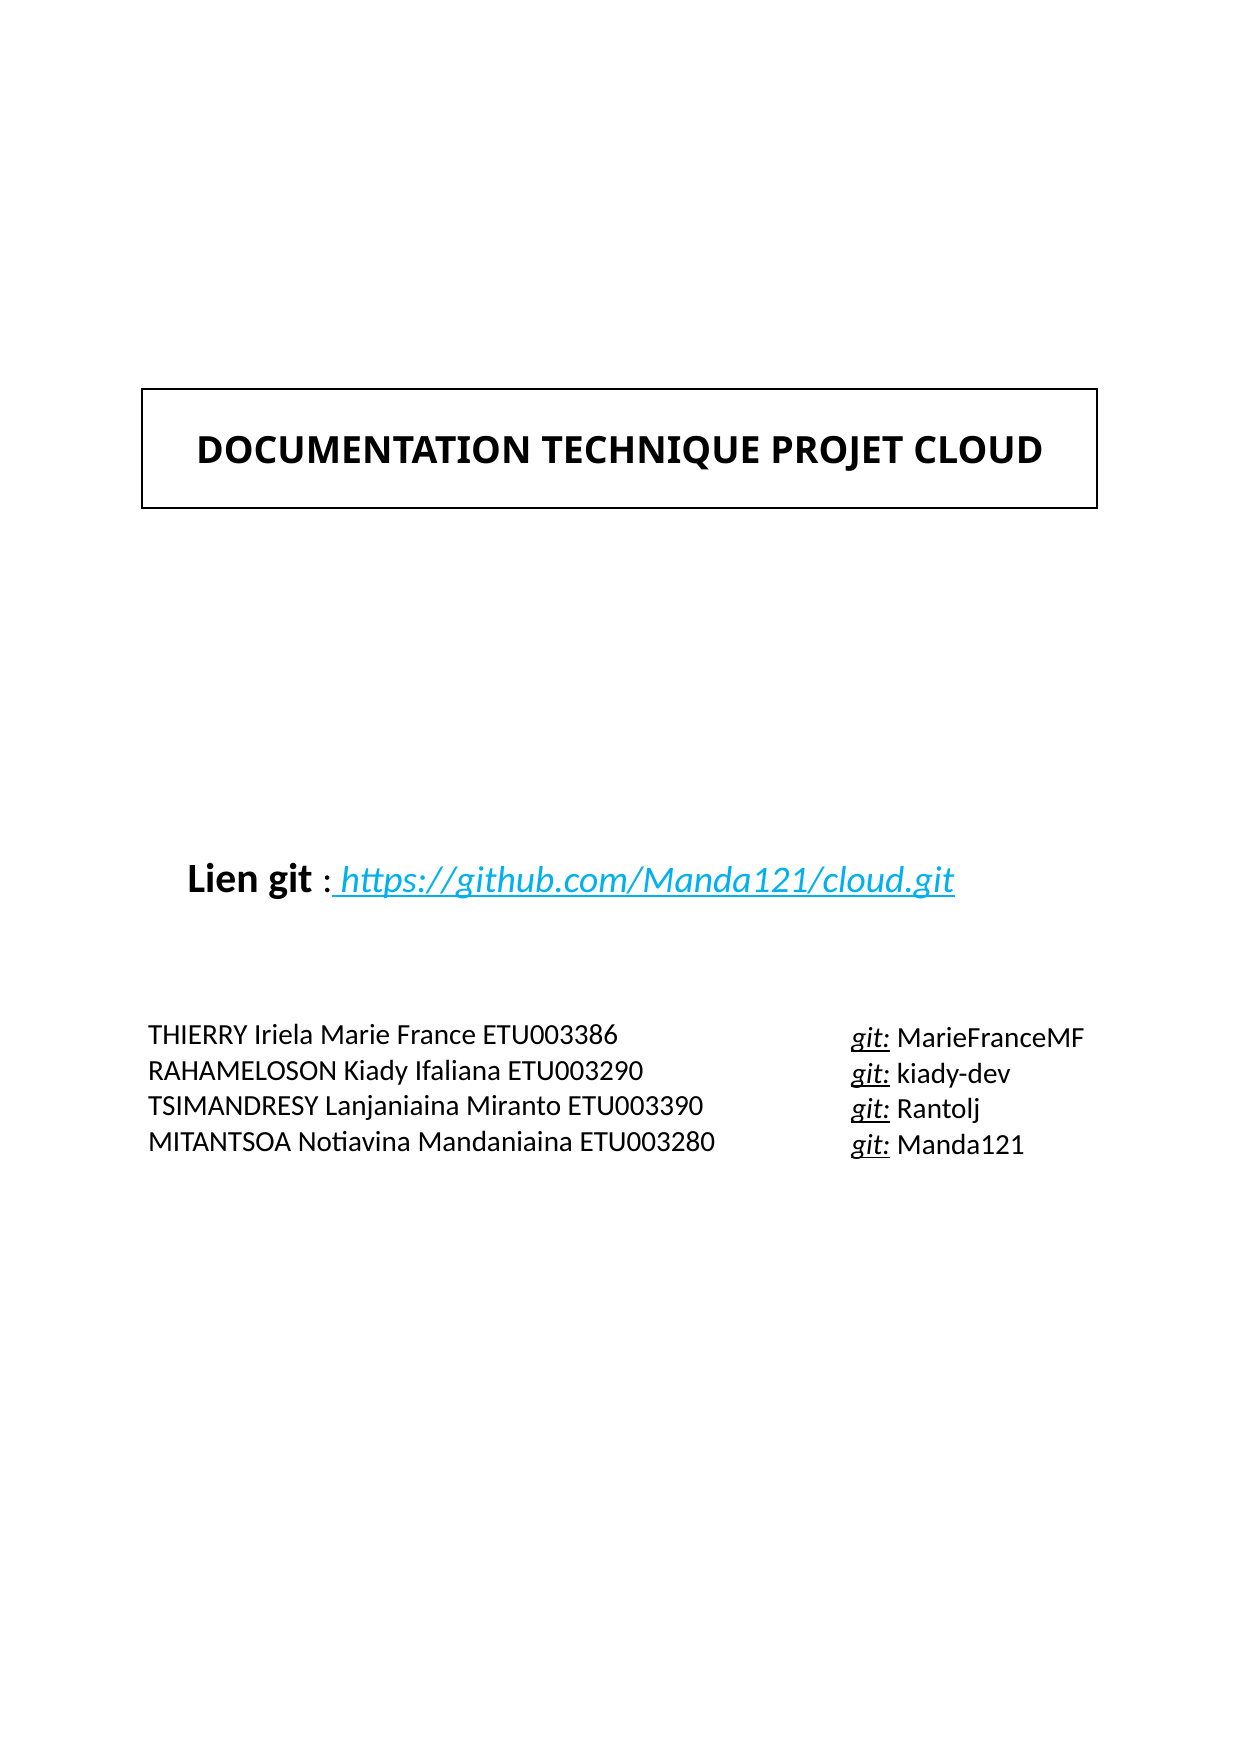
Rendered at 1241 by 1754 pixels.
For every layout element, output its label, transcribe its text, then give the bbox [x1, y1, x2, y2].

text Lien git : https://github.com/Manda121/cloud.git [187, 844, 1053, 909]
